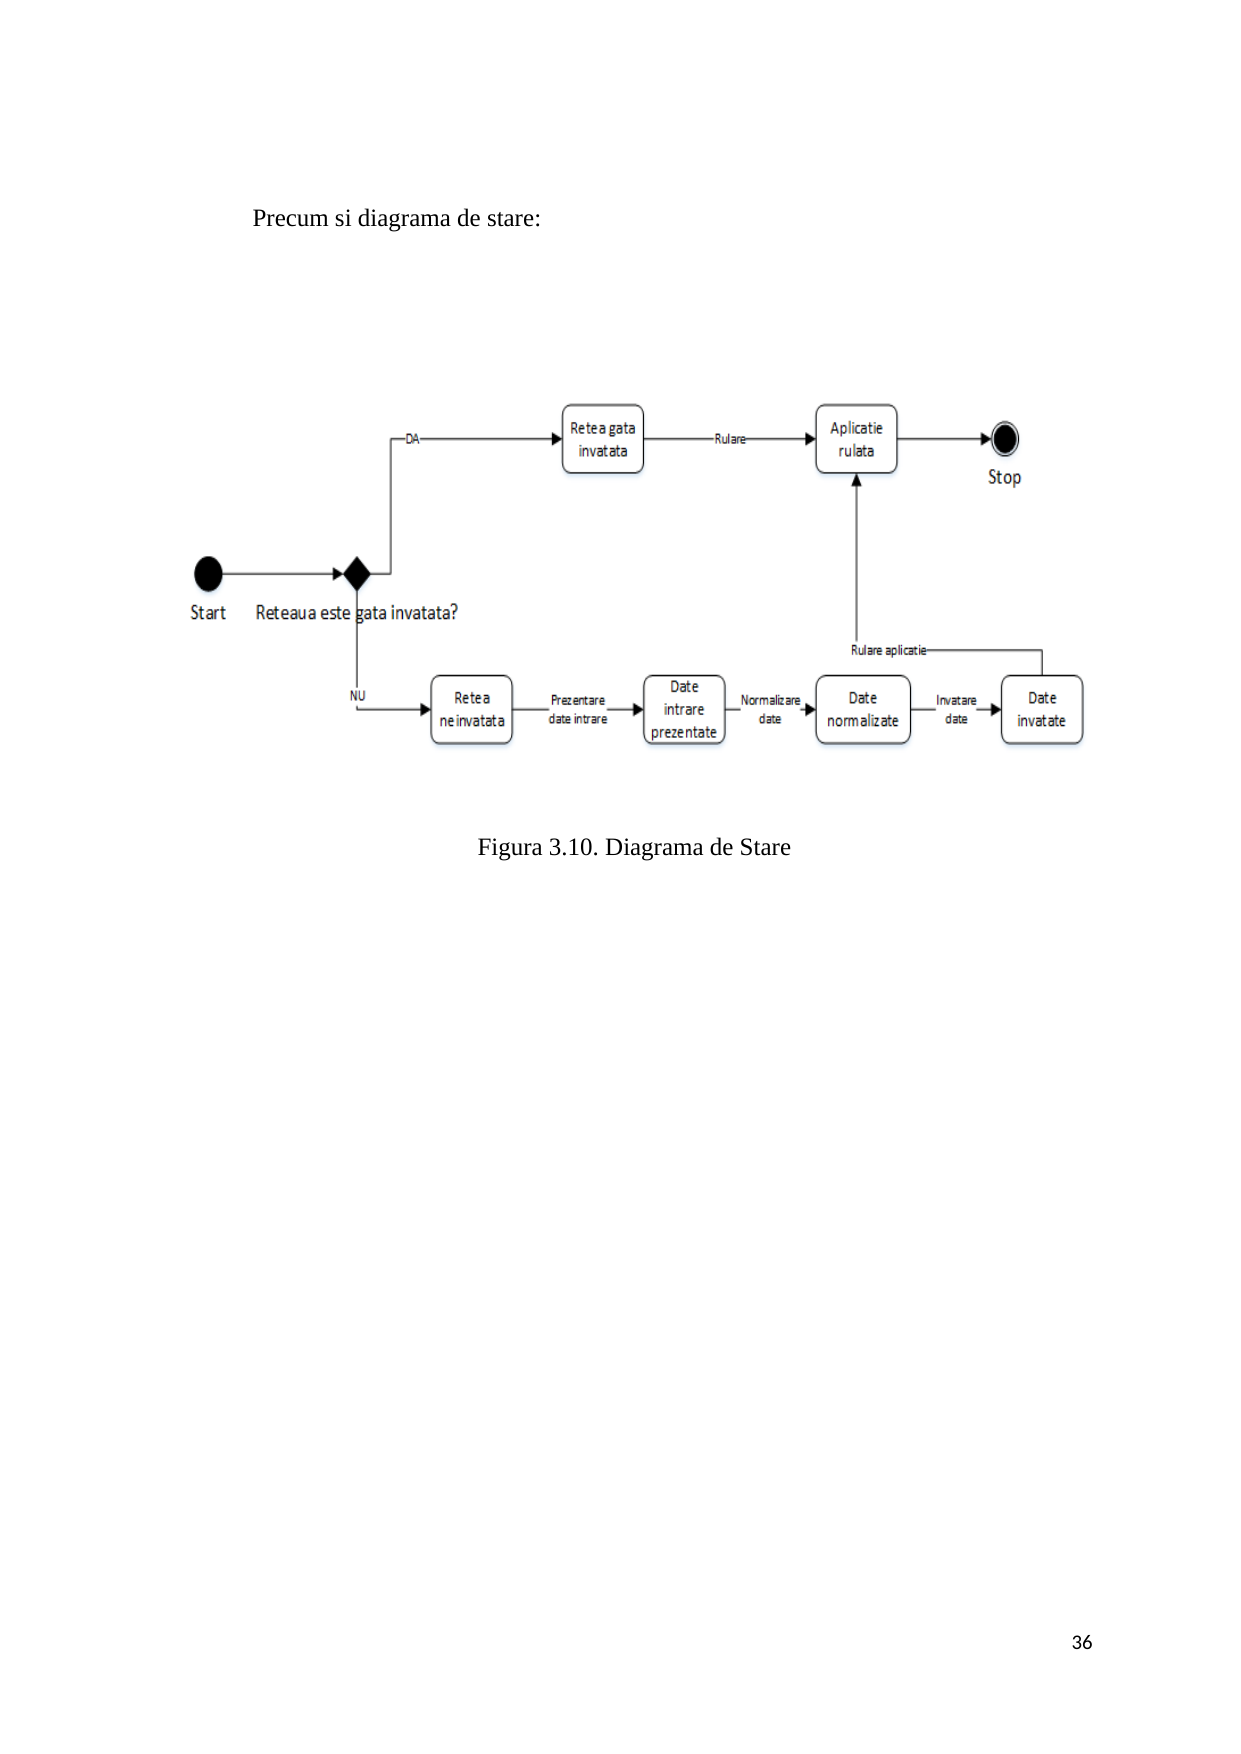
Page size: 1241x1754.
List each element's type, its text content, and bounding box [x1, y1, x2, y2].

picture [177, 401, 1093, 755]
text Precum si diagrama de stare: [177, 203, 1092, 232]
text Figura 3.10. Diagrama de Stare [402, 832, 1092, 861]
